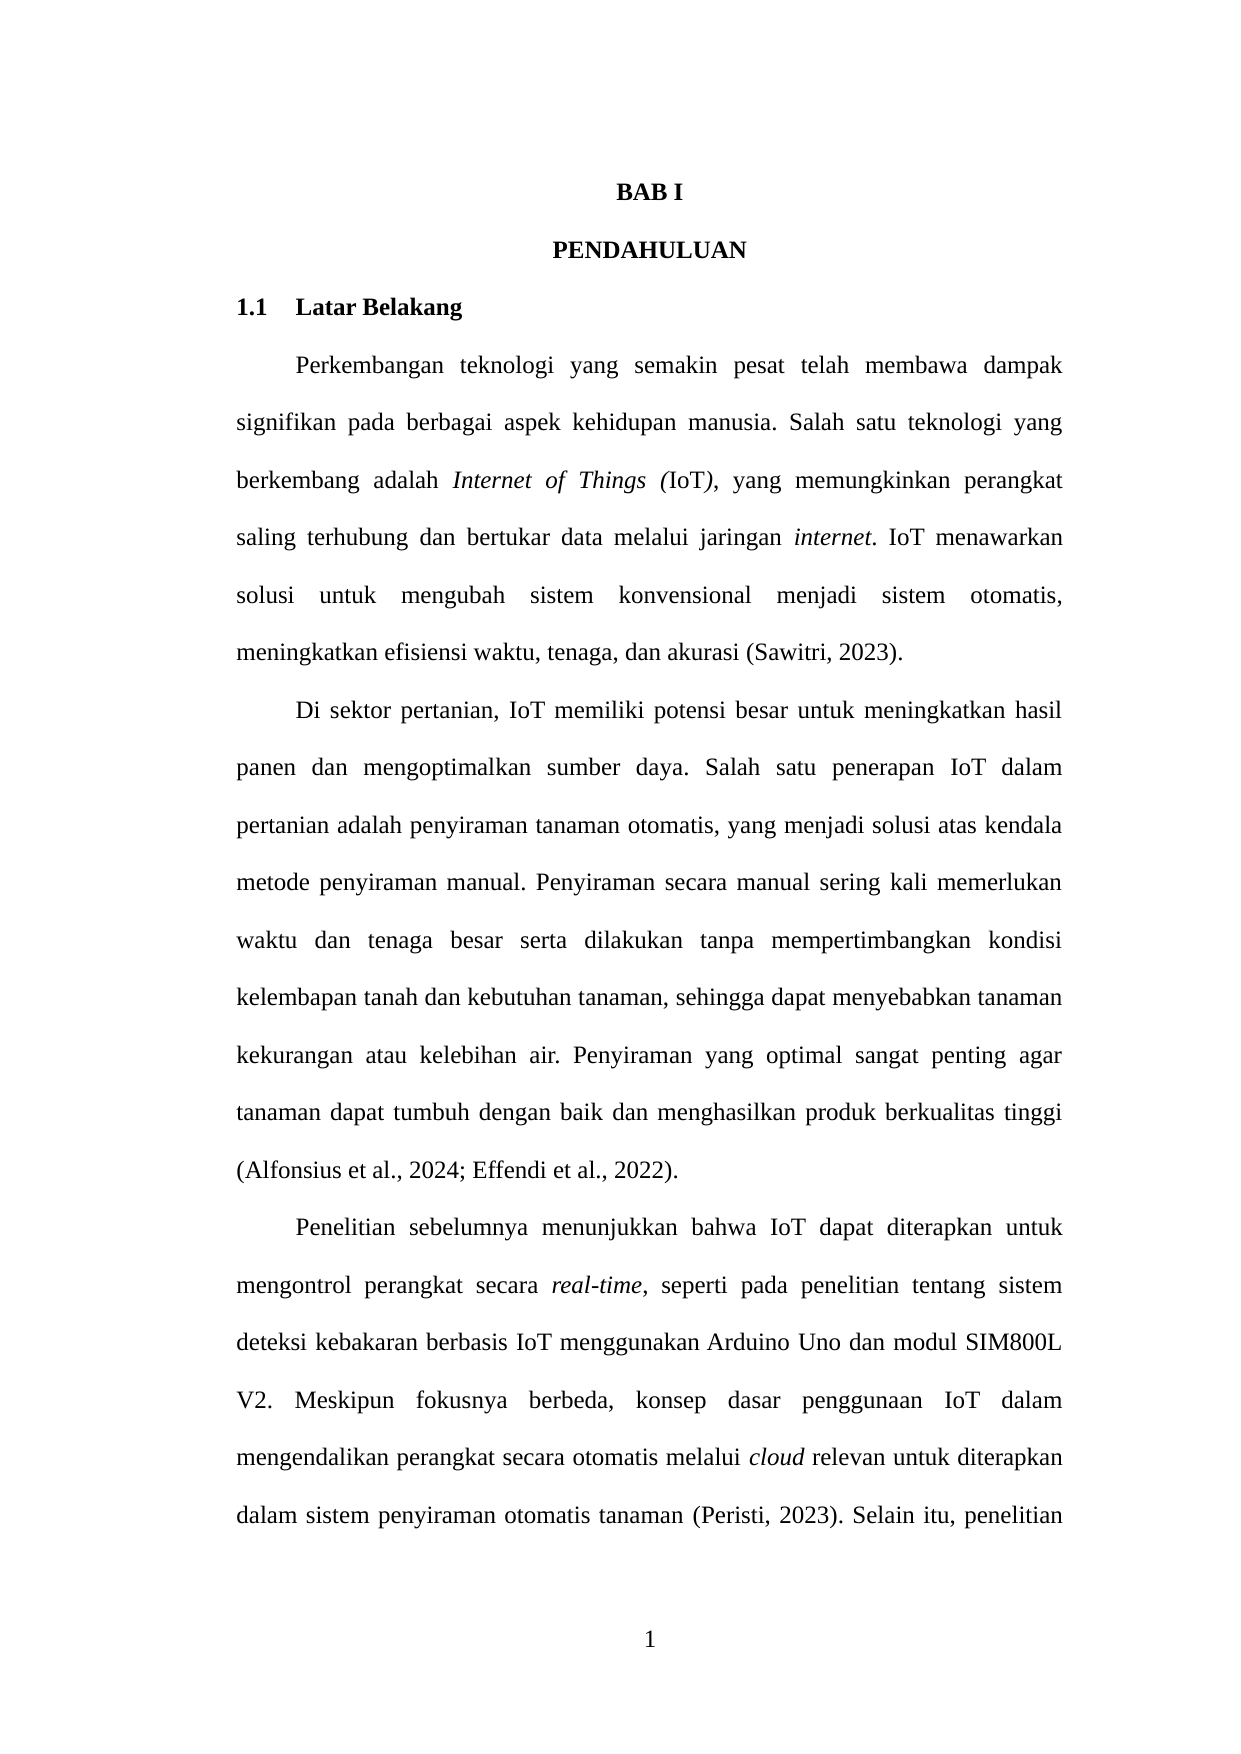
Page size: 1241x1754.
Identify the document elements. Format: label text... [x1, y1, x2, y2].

text Di sektor pertanian, IoT memiliki potensi besar untuk meningkatkan hasil panen dan mengoptimalkan sumber daya. Salah satu penerapan IoT dalam pertanian adalah penyiraman tanaman otomatis, yang menjadi solusi atas kendala metode penyiraman manual. Penyiraman secara manual sering kali memerlukan waktu dan tenaga besar serta dilakukan tanpa mempertimbangkan kondisi kelembapan tanah dan kebutuhan tanaman, sehingga dapat menyebabkan tanaman kekurangan atau kelebihan air. Penyiraman yang optimal sangat penting agar tanaman dapat tumbuh dengan baik dan menghasilkan produk berkualitas tinggi (Alfonsius et al., 2024; Effendi et al., 2022). [236, 695, 1063, 1183]
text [236, 1212, 1063, 1528]
subtitle BAB I PENDAHULUAN [236, 177, 1063, 263]
text Perkembangan teknologi yang semakin pesat telah membawa dampak signifikan pada berbagai aspek kehidupan manusia. Salah satu teknologi yang berkembang adalah Internet of Things (IoT), yang memungkinkan perangkat saling terhubung dan bertukar data melalui jaringan internet. IoT menawarkan solusi untuk mengubah sistem konvensional menjadi sistem otomatis, meningkatkan efisiensi waktu, tenaga, dan akurasi (Sawitri, 2023). [236, 350, 1063, 666]
subtitle 1.1 Latar Belakang [236, 292, 1063, 321]
